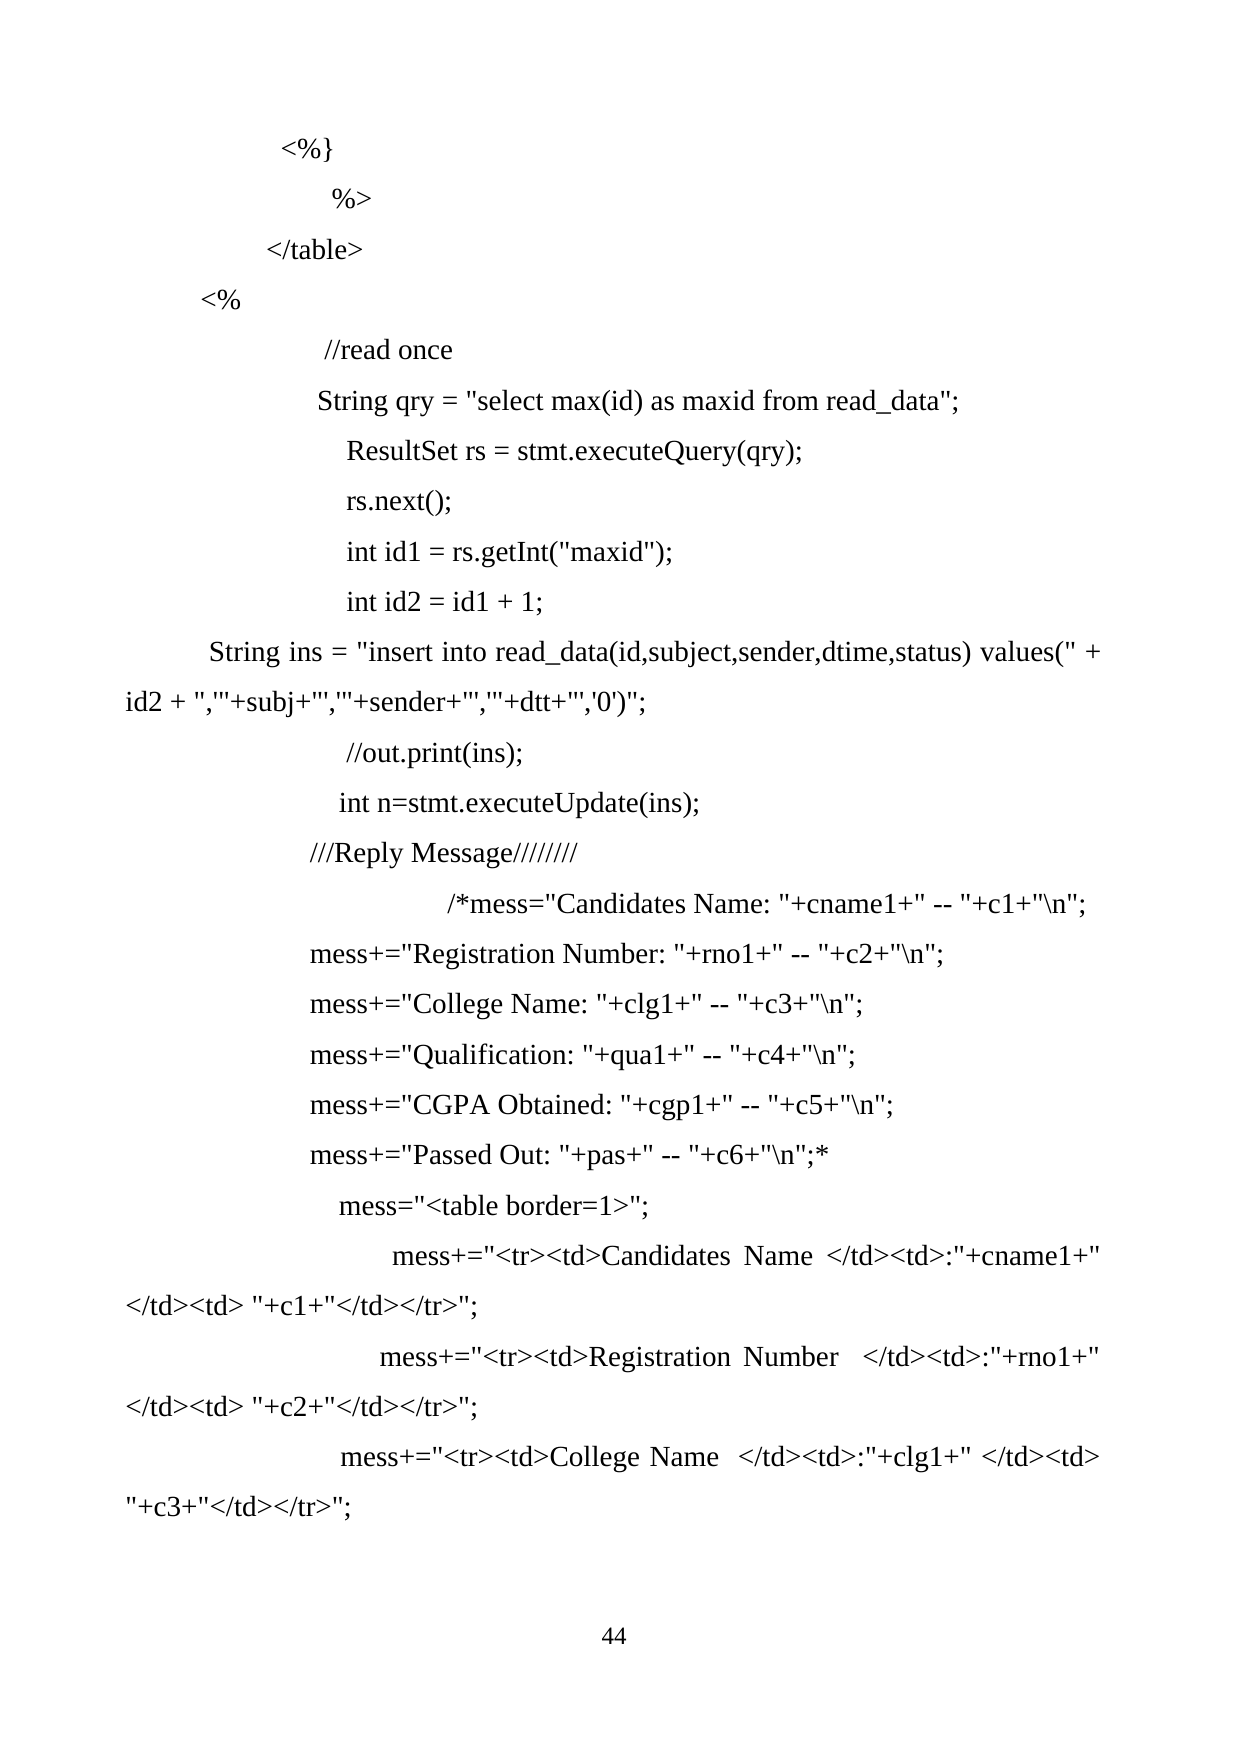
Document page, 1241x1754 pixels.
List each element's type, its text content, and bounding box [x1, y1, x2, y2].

text mess+="College Name: "+clg1+" -- "+c3+"\n"; [125, 986, 1103, 1020]
text //out.print(ins); [125, 735, 1103, 768]
text </table> [125, 232, 1103, 265]
text int id1 = rs.getInt("maxid"); [125, 534, 1103, 567]
text String qry = "select max(id) as maxid from read_data"; [125, 383, 1103, 416]
text mess+="Passed Out: "+pas+" -- "+c6+"\n";* [125, 1137, 1103, 1171]
text <% [125, 282, 1103, 316]
text mess+="<tr><td>Candidates Name </td><td>:"+cname1+" </td><td> "+c1+"</td></tr>"; [125, 1238, 1103, 1322]
text //read once [125, 332, 1103, 366]
text mess+="<tr><td>College Name </td><td>:"+clg1+" </td><td> "+c3+"</td></tr>"; [125, 1439, 1103, 1523]
text rs.next(); [125, 483, 1103, 517]
text String ins = "insert into read_data(id,subject,sender,dtime,status) values(" + id2 + ",'"+subj+"','"+sender+"','"+dtt+"','0')"; [125, 634, 1103, 718]
text /*mess="Candidates Name: "+cname1+" -- "+c1+"\n"; [125, 886, 1103, 919]
text int id2 = id1 + 1; [125, 584, 1103, 617]
text mess+="CGPA Obtained: "+cgp1+" -- "+c5+"\n"; [125, 1087, 1103, 1121]
text <%} [125, 131, 1103, 165]
text mess+="Qualification: "+qua1+" -- "+c4+"\n"; [125, 1037, 1103, 1070]
text ///Reply Message//////// [125, 836, 1103, 869]
text mess+="<tr><td>Registration Number </td><td>:"+rno1+" </td><td> "+c2+"</td></tr>"; [125, 1339, 1103, 1422]
text mess="<table border=1>"; [125, 1188, 1103, 1221]
text mess+="Registration Number: "+rno1+" -- "+c2+"\n"; [125, 936, 1103, 970]
text int n=stmt.executeUpdate(ins); [125, 785, 1103, 819]
text %> [125, 181, 1103, 215]
text ResultSet rs = stmt.executeQuery(qry); [125, 433, 1103, 467]
